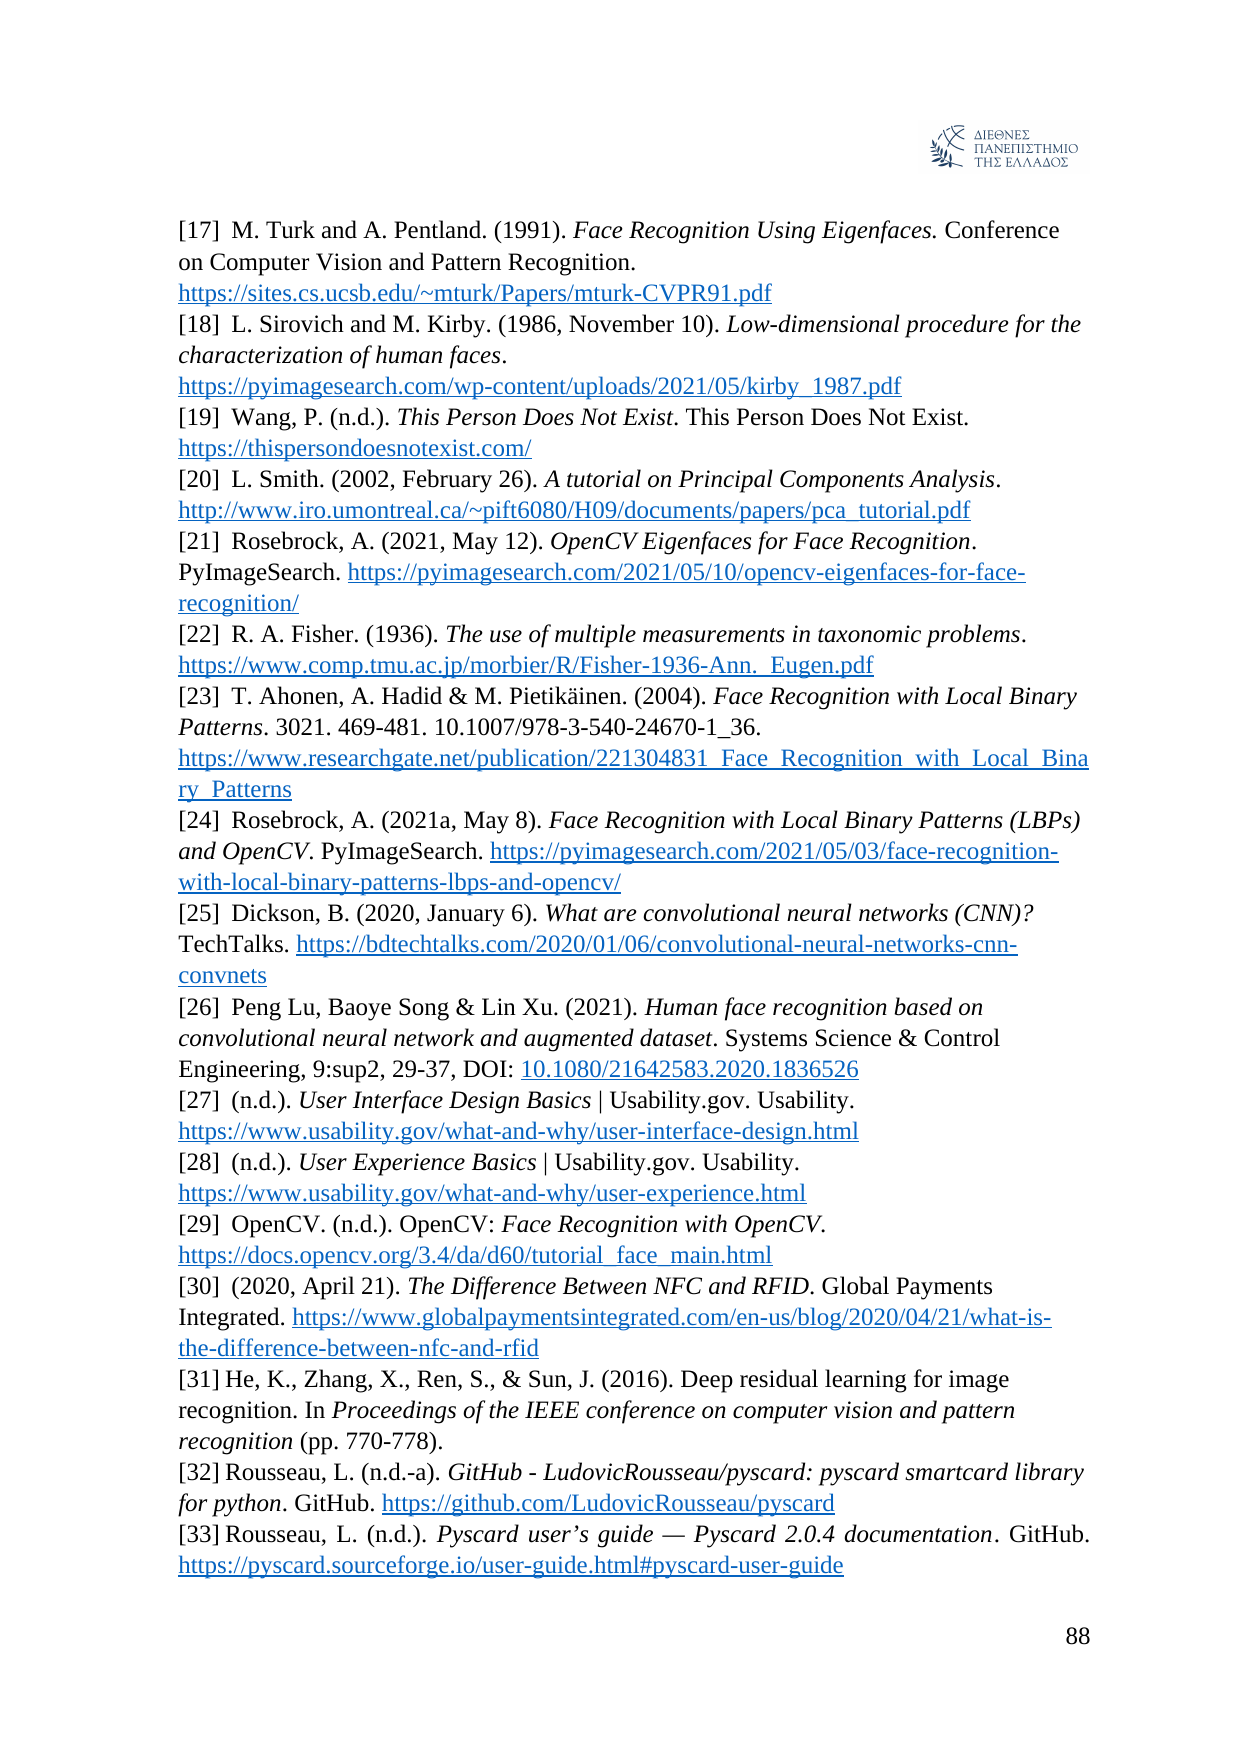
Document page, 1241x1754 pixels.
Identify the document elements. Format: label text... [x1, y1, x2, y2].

list Rousseau, L. (n.d.-a). GitHub - LudovicRousseau/pyscard: pyscard smartcard library for python. GitHub. https://github.com/LudovicRousseau/pyscard [178, 1457, 1090, 1517]
list (n.d.). User Interface Design Basics | Usability.gov. Usability. https://www.usability.gov/what-and-why/user-interface-design.html [178, 1085, 1090, 1144]
list T. Ahonen, A. Hadid & M. Pietikäinen. (2004). Face Recognition with Local Binary Patterns. 3021. 469-481. 10.1007/978-3-540-24670-1_36. https://www.researchgate.net/publication/221304831_Face_Recognition_with_Local_Binary_Patterns [178, 681, 1090, 803]
list (2020, April 21). The Difference Between NFC and RFID. Global Payments Integrated. https://www.globalpaymentsintegrated.com/en-us/blog/2020/04/21/what-is-the-difference-between-nfc-and-rfid [178, 1271, 1090, 1362]
list Wang, P. (n.d.). This Person Does Not Exist. This Person Does Not Exist. https://thispersondoesnotexist.com/ [178, 402, 1090, 462]
list Rousseau, L. (n.d.). Pyscard user’s guide — Pyscard 2.0.4 documentation. GitHub. https://pyscard.sourceforge.io/user-guide.html#pyscard-user-guide [178, 1519, 1090, 1579]
list Dickson, B. (2020, January 6). What are convolutional neural networks (CNN)? TechTalks. https://bdtechtalks.com/2020/01/06/convolutional-neural-networks-cnn-convnets [178, 898, 1090, 989]
list L. Smith. (2002, February 26). A tutorial on Principal Components Analysis. http://www.iro.umontreal.ca/~pift6080/H09/documents/papers/pca_tutorial.pdf [178, 464, 1090, 524]
list L. Sirovich and M. Kirby. (1986, November 10). Low-dimensional procedure for the characterization of human faces. https://pyimagesearch.com/wp-content/uploads/2021/05/kirby_1987.pdf [178, 309, 1090, 399]
list He, K., Zhang, X., Ren, S., & Sun, J. (2016). Deep residual learning for image recognition. In Proceedings of the IEEE conference on computer vision and pattern recognition (pp. 770-778). [178, 1364, 1090, 1455]
picture [917, 120, 1091, 174]
list Peng Lu, Baoye Song & Lin Xu. (2021). Human face recognition based on convolutional neural network and augmented dataset. Systems Science & Control Engineering, 9:sup2, 29-37, DOI: 10.1080/21642583.2020.1836526 [178, 992, 1090, 1082]
list R. A. Fisher. (1936). The use of multiple measurements in taxonomic problems. https://www.comp.tmu.ac.jp/morbier/R/Fisher-1936-Ann._Eugen.pdf [178, 619, 1090, 679]
list Rosebrock, A. (2021, May 12). OpenCV Eigenfaces for Face Recognition. PyImageSearch. https://pyimagesearch.com/2021/05/10/opencv-eigenfaces-for-face-recognition/ [178, 526, 1090, 617]
list (n.d.). User Experience Basics | Usability.gov. Usability. https://www.usability.gov/what-and-why/user-experience.html [178, 1147, 1090, 1207]
list OpenCV. (n.d.). OpenCV: Face Recognition with OpenCV. https://docs.opencv.org/3.4/da/d60/tutorial_face_main.html [178, 1209, 1090, 1269]
list Rosebrock, A. (2021a, May 8). Face Recognition with Local Binary Patterns (LBPs) and OpenCV. PyImageSearch. https://pyimagesearch.com/2021/05/03/face-recognition-with-local-binary-patterns-lbps-and-opencv/ [178, 805, 1090, 896]
list M. Turk and A. Pentland. (1991). Face Recognition Using Eigenfaces. Conference on Computer Vision and Pattern Recognition. https://sites.cs.ucsb.edu/~mturk/Papers/mturk-CVPR91.pdf [178, 216, 1090, 306]
